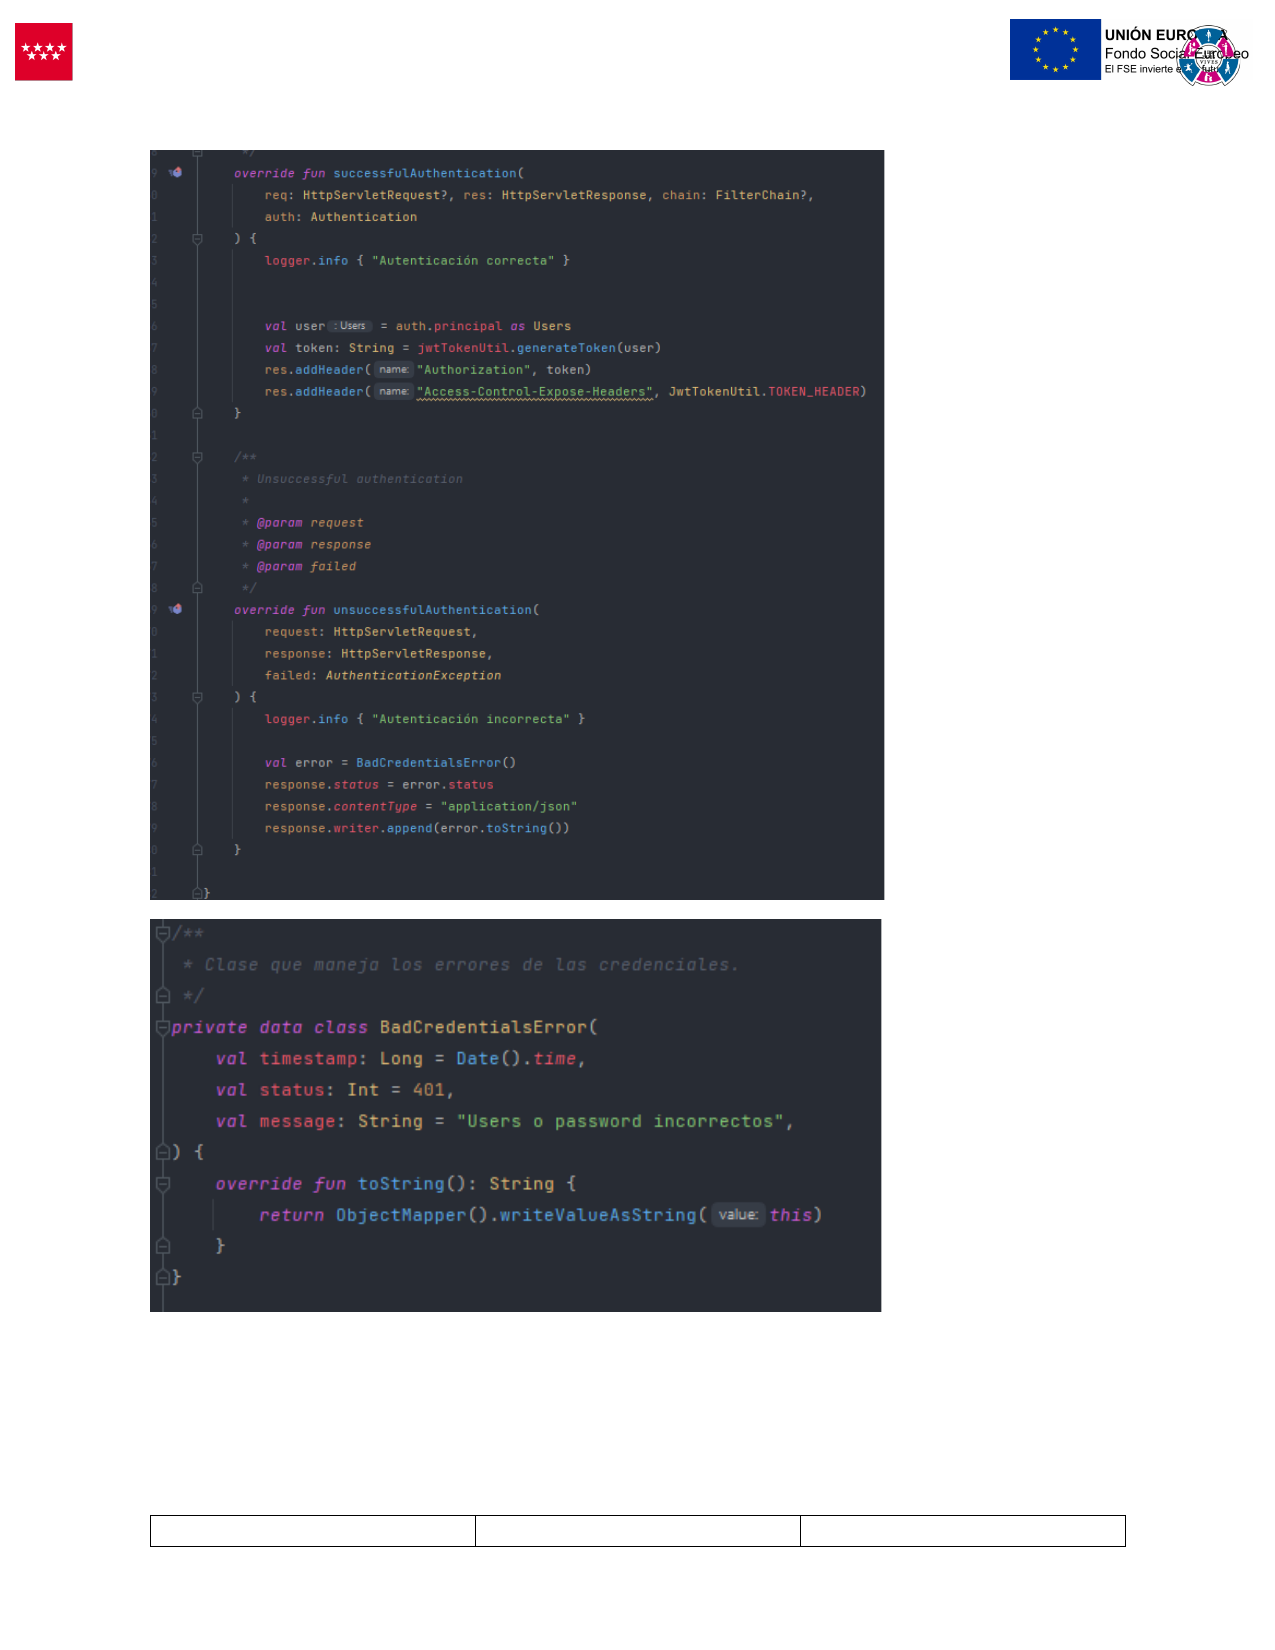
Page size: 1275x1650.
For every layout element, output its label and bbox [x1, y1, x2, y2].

picture [150, 150, 885, 900]
picture [150, 919, 882, 1312]
picture [1010, 19, 1253, 88]
picture [8, 16, 79, 87]
